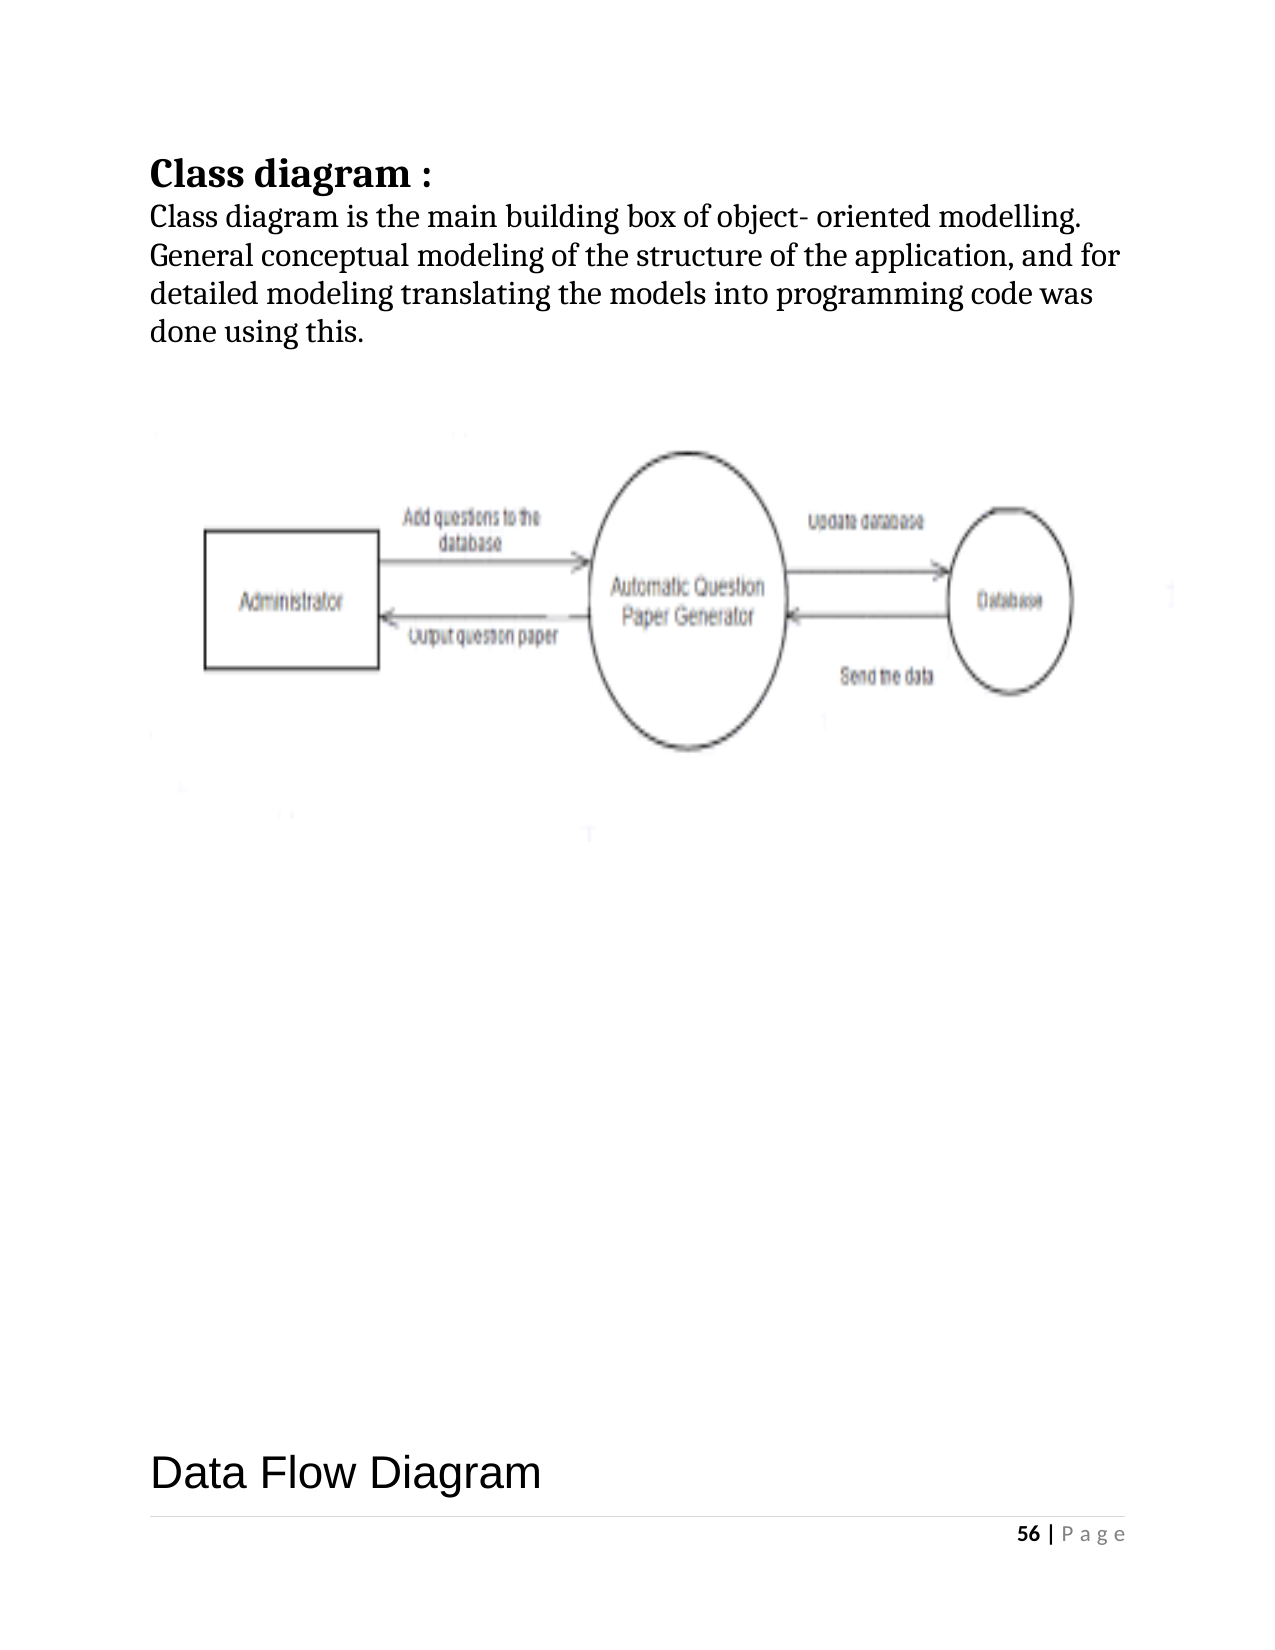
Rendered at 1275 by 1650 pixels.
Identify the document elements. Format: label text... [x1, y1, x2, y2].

text Class diagram : [150, 150, 1125, 198]
picture [150, 390, 1174, 842]
text Class diagram is the main building box of object- oriented modelling. General conceptual modeling of the structure of the application, and for detailed modeling translating the models into programming code was done using this. [150, 198, 1125, 351]
text Data Flow Diagram [150, 1446, 1125, 1498]
